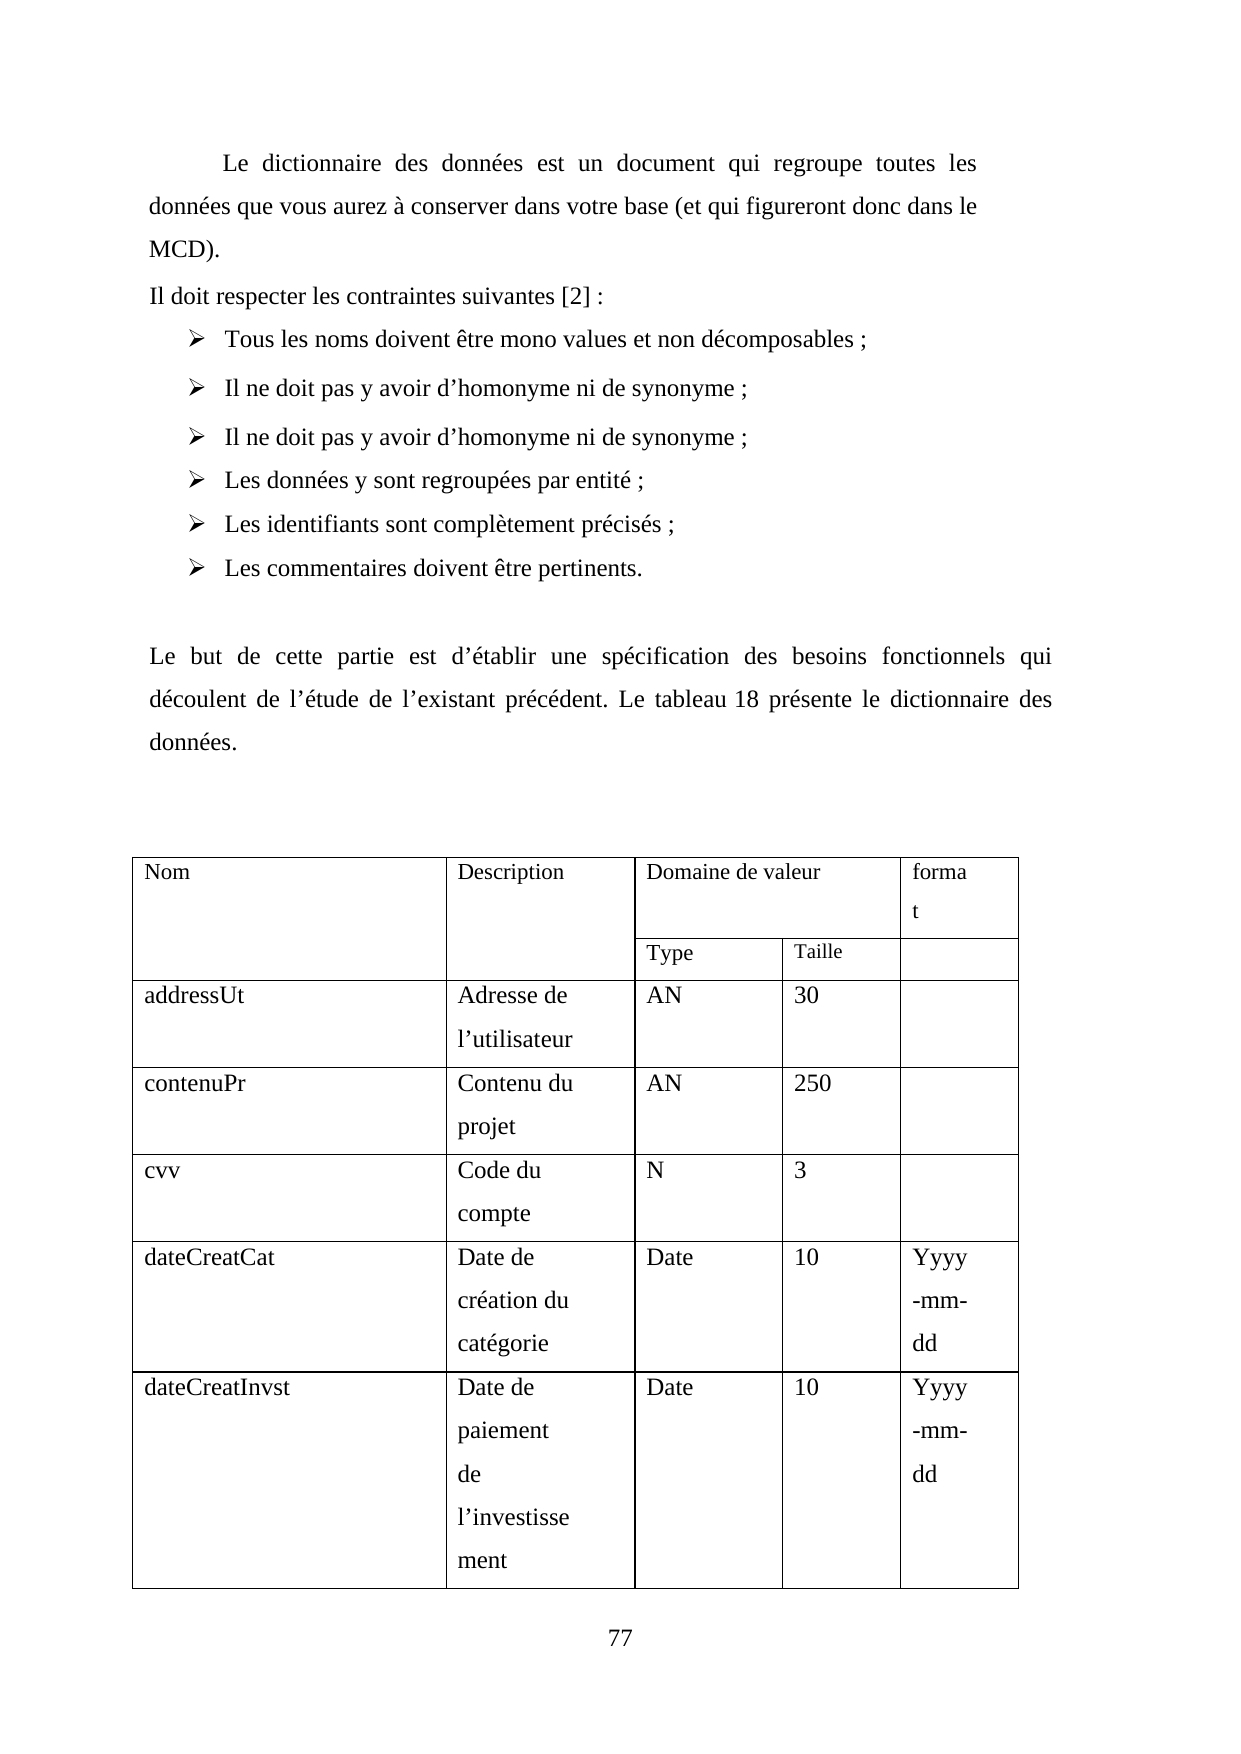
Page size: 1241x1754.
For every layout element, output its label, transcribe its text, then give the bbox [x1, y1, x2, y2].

list Il ne doit pas y avoir d’homonyme ni de synonyme ; [187, 373, 1091, 401]
table_cell [901, 981, 1018, 1067]
table_cell [901, 1068, 1018, 1154]
list Tous les noms doivent être mono values et non décomposables ; [187, 324, 1091, 353]
table_cell Contenu du projet [447, 1068, 634, 1154]
table_cell 30 [783, 981, 900, 1067]
list Les identifiants sont complètement précisés ; [187, 509, 1091, 538]
table_cell Yyyy-mm-dd [901, 1242, 1018, 1371]
table_cell Adresse de l’utilisateur [447, 981, 634, 1067]
table_header Description [447, 858, 634, 979]
table_cell 3 [783, 1155, 900, 1241]
list Il ne doit pas y avoir d’homonyme ni de synonyme ; [187, 422, 1091, 451]
table_cell dateCreatInvst [133, 1373, 446, 1588]
table_cell cvv [133, 1155, 446, 1241]
table_cell Type [636, 939, 782, 979]
table_cell [901, 939, 1018, 979]
table_cell Taille [783, 939, 900, 979]
table_cell contenuPr [133, 1068, 446, 1154]
table_cell 250 [783, 1068, 900, 1154]
list Les données y sont regroupées par entité ; [187, 465, 1091, 494]
table_cell 10 [783, 1373, 900, 1588]
table_header format [901, 858, 1018, 938]
table_cell Date de création du catégorie [447, 1242, 634, 1371]
text Le but de cette partie est d’établir une spécification des besoins fonctionnels qui découlent de l’étude de l’existant précédent. Le tableau 18 présente le dictionnaire des données. [149, 641, 1053, 756]
text Le dictionnaire des données est un document qui regroupe toutes les données que vous aurez à conserver dans votre base (et qui figureront donc dans le MCD). [149, 148, 978, 263]
table_cell addressUt [133, 981, 446, 1067]
list Les commentaires doivent être pertinents. [187, 553, 1091, 581]
table_cell Code du compte [447, 1155, 634, 1241]
table_cell Date [636, 1373, 782, 1588]
table_header Nom [133, 858, 446, 979]
table_cell dateCreatCat [133, 1242, 446, 1371]
text Il doit respecter les contraintes suivantes [2] : [149, 281, 1091, 310]
table_cell AN [636, 1068, 782, 1154]
table_cell N [636, 1155, 782, 1241]
table_cell Date de paiement de l’investissement [447, 1373, 634, 1588]
table_header Domaine de valeur [636, 858, 900, 938]
table_cell Yyyy-mm-dd [901, 1373, 1018, 1588]
table_cell [901, 1155, 1018, 1241]
table_cell AN [636, 981, 782, 1067]
table_cell 10 [783, 1242, 900, 1371]
table_cell Date [636, 1242, 782, 1371]
